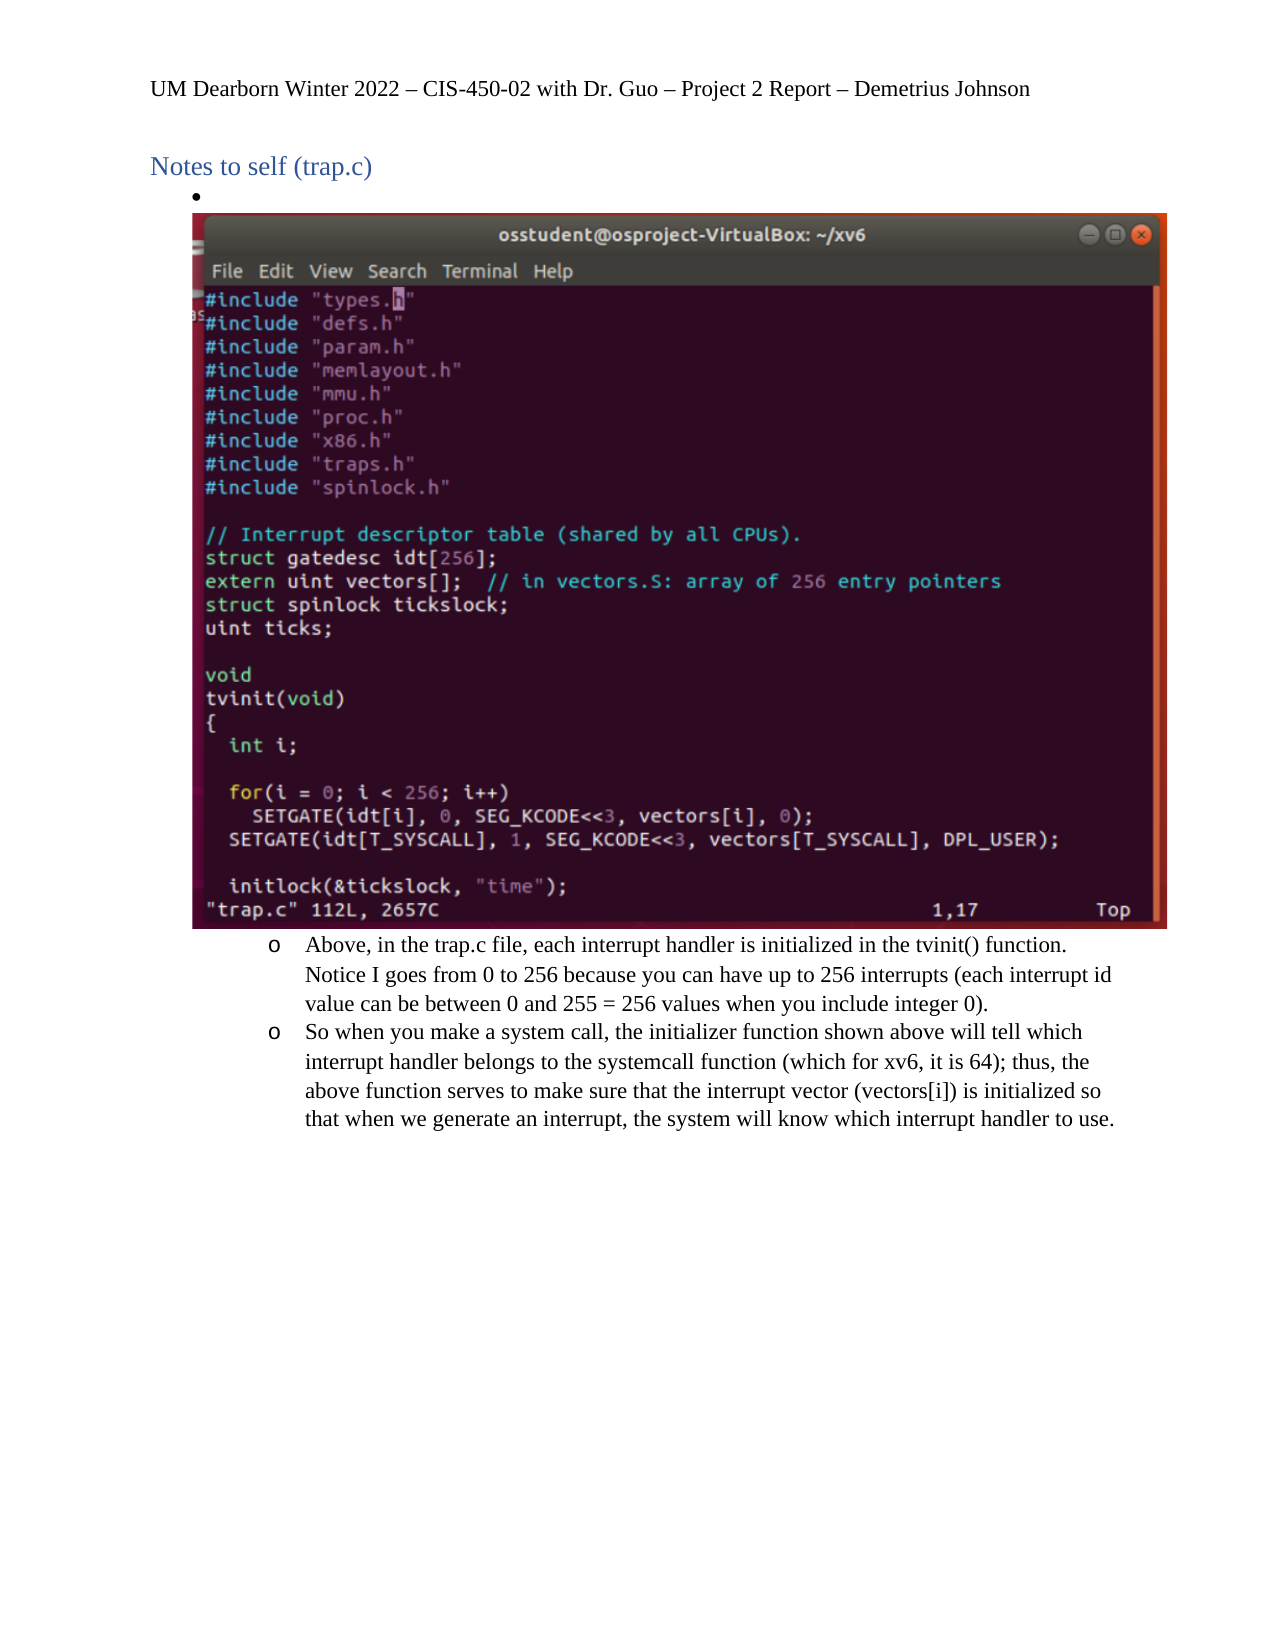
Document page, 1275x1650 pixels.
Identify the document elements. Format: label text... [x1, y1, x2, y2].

subtitle Notes to self (trap.c) [150, 150, 1125, 181]
list Above, in the trap.c file, each interrupt handler is initialized in the tvinit() function. Notice I goes from 0 to 256 because you can have up to 256 interrupts (each interrupt id value can be between 0 and 255 = 256 values when you include integer 0). [267, 931, 1125, 1016]
list So when you make a system call, the initializer function shown above will tell which interrupt handler belongs to the systemcall function (which for xv6, it is 64); thus, the above function serves to make sure that the interrupt vector (vectors[i]) is initialized so that when we generate an interrupt, the system will know which interrupt handler to use. [267, 1018, 1125, 1132]
picture [192, 213, 1168, 929]
